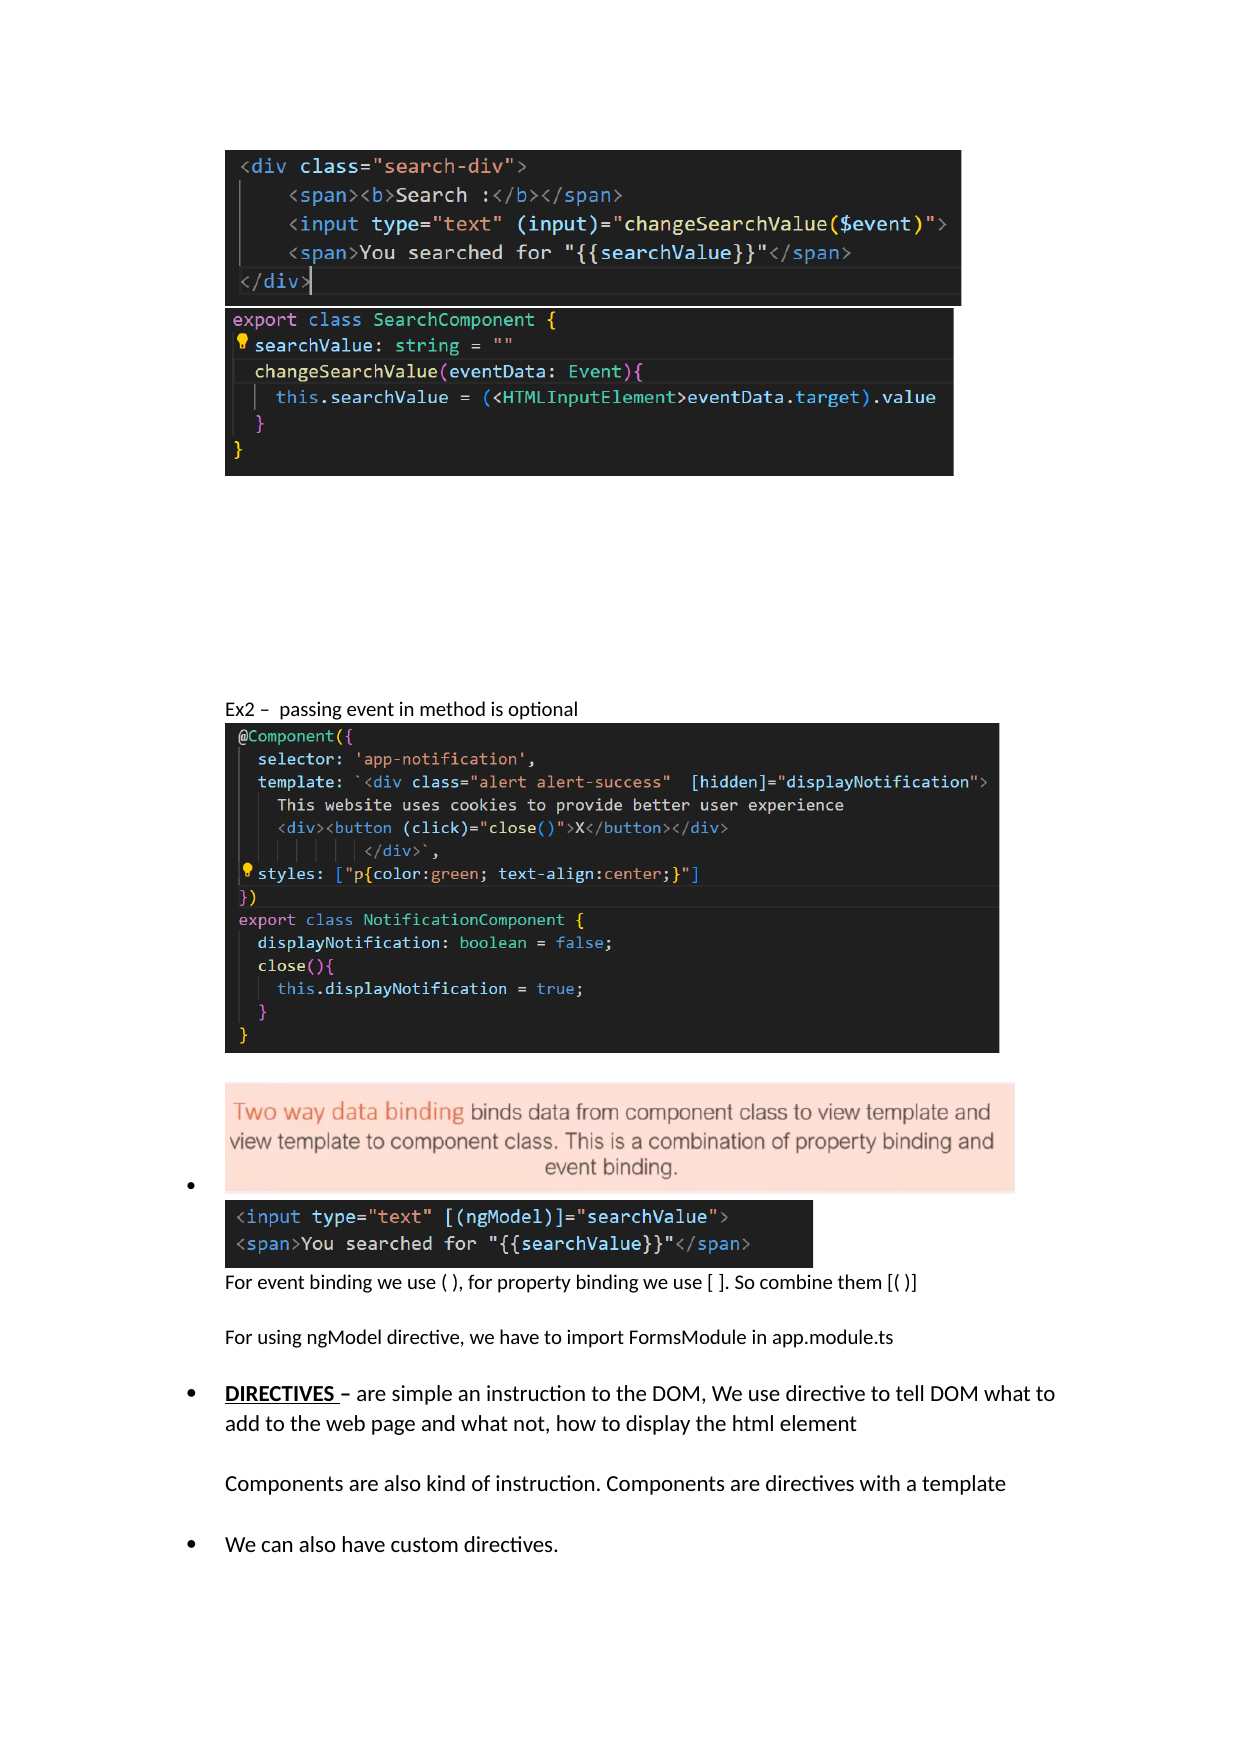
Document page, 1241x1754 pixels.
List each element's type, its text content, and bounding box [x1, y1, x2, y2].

picture [225, 1200, 814, 1268]
list DIRECTIVES – are simple an instruction to the DOM, We use directive to tell DOM what to add to the web page and what not, how to display the html element [187, 1379, 1090, 1437]
picture [225, 150, 962, 306]
list For using ngModel directive, we have to import FormsModule in app.module.ts [225, 1324, 1090, 1349]
list For event binding we use ( ), for property binding we use [ ]. So combine them [( )] [225, 1269, 1090, 1295]
picture [225, 1082, 1015, 1194]
list Components are also kind of instruction. Components are directives with a template [225, 1469, 1090, 1498]
picture [225, 723, 1000, 1053]
list We can also have custom directives. [187, 1530, 1090, 1558]
picture [225, 308, 954, 476]
list Ex2 – passing event in method is optional [225, 697, 1090, 722]
